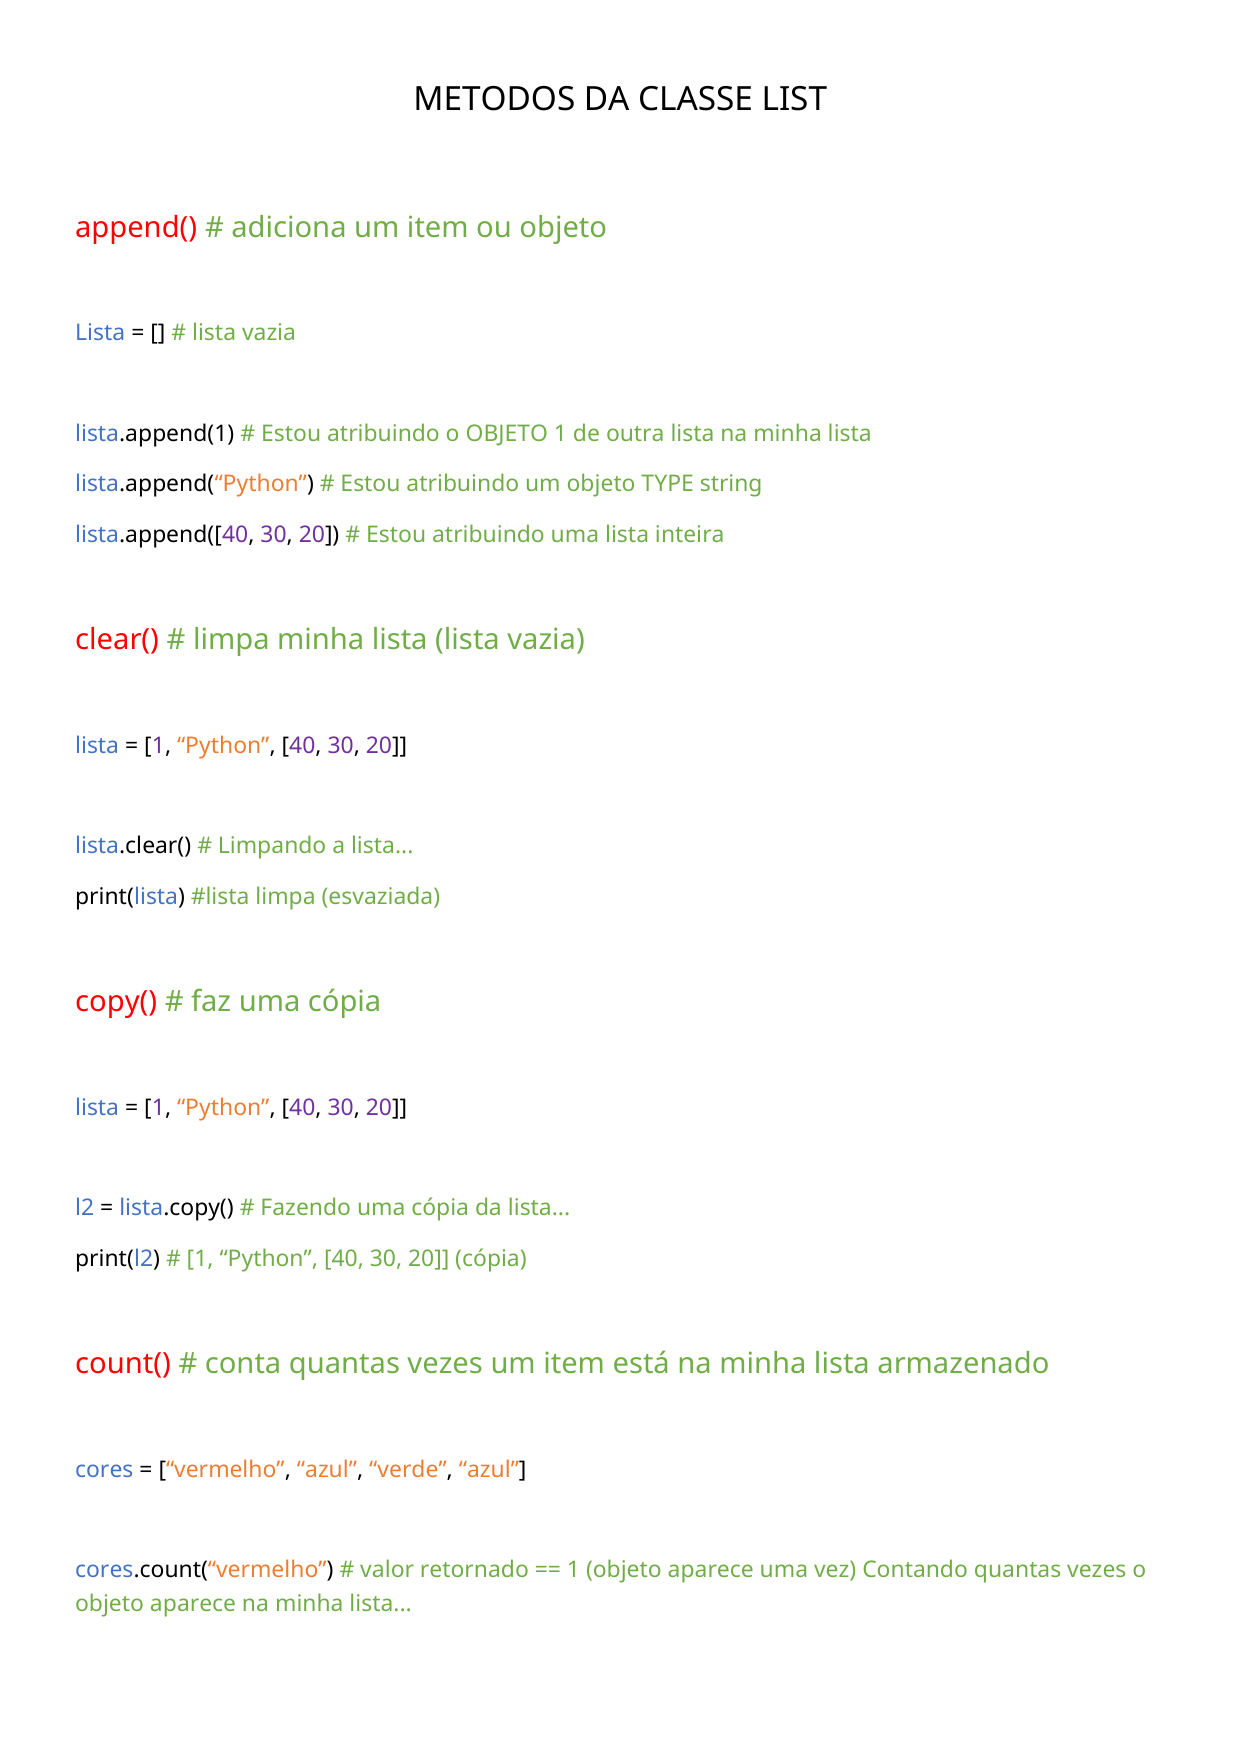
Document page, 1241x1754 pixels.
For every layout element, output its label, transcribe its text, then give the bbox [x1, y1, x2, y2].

text METODOS DA CLASSE LIST [75, 75, 1165, 120]
text lista.clear() # Limpando a lista... [75, 829, 1165, 861]
text copy() # faz uma cópia [75, 981, 1165, 1020]
text append() # adiciona um item ou objeto [75, 206, 1165, 246]
text lista = [1, “Python”, [40, 30, 20]] [75, 728, 1165, 760]
text clear() # limpa minha lista (lista vazia) [75, 619, 1165, 658]
text cores.count(“vermelho”) # valor retornado == 1 (objeto aparece uma vez) Contando quantas vezes o objeto aparece na minha lista... [75, 1553, 1165, 1618]
text count() # conta quantas vezes um item está na minha lista armazenado [75, 1343, 1165, 1382]
text l2 = lista.copy() # Fazendo uma cópia da lista... [75, 1191, 1165, 1223]
text lista.append(1) # Estou atribuindo o OBJETO 1 de outra lista na minha lista [75, 417, 1165, 448]
text lista = [1, “Python”, [40, 30, 20]] [75, 1091, 1165, 1122]
text Lista = [] # lista vazia [75, 316, 1165, 347]
text print(l2) # [1, “Python”, [40, 30, 20]] (cópia) [75, 1242, 1165, 1273]
text lista.append(“Python”) # Estou atribuindo um objeto TYPE string [75, 467, 1165, 499]
text lista.append([40, 30, 20]) # Estou atribuindo uma lista inteira [75, 518, 1165, 549]
text cores = [“vermelho”, “azul”, “verde”, “azul”] [75, 1452, 1165, 1484]
text print(lista) #lista limpa (esvaziada) [75, 880, 1165, 911]
